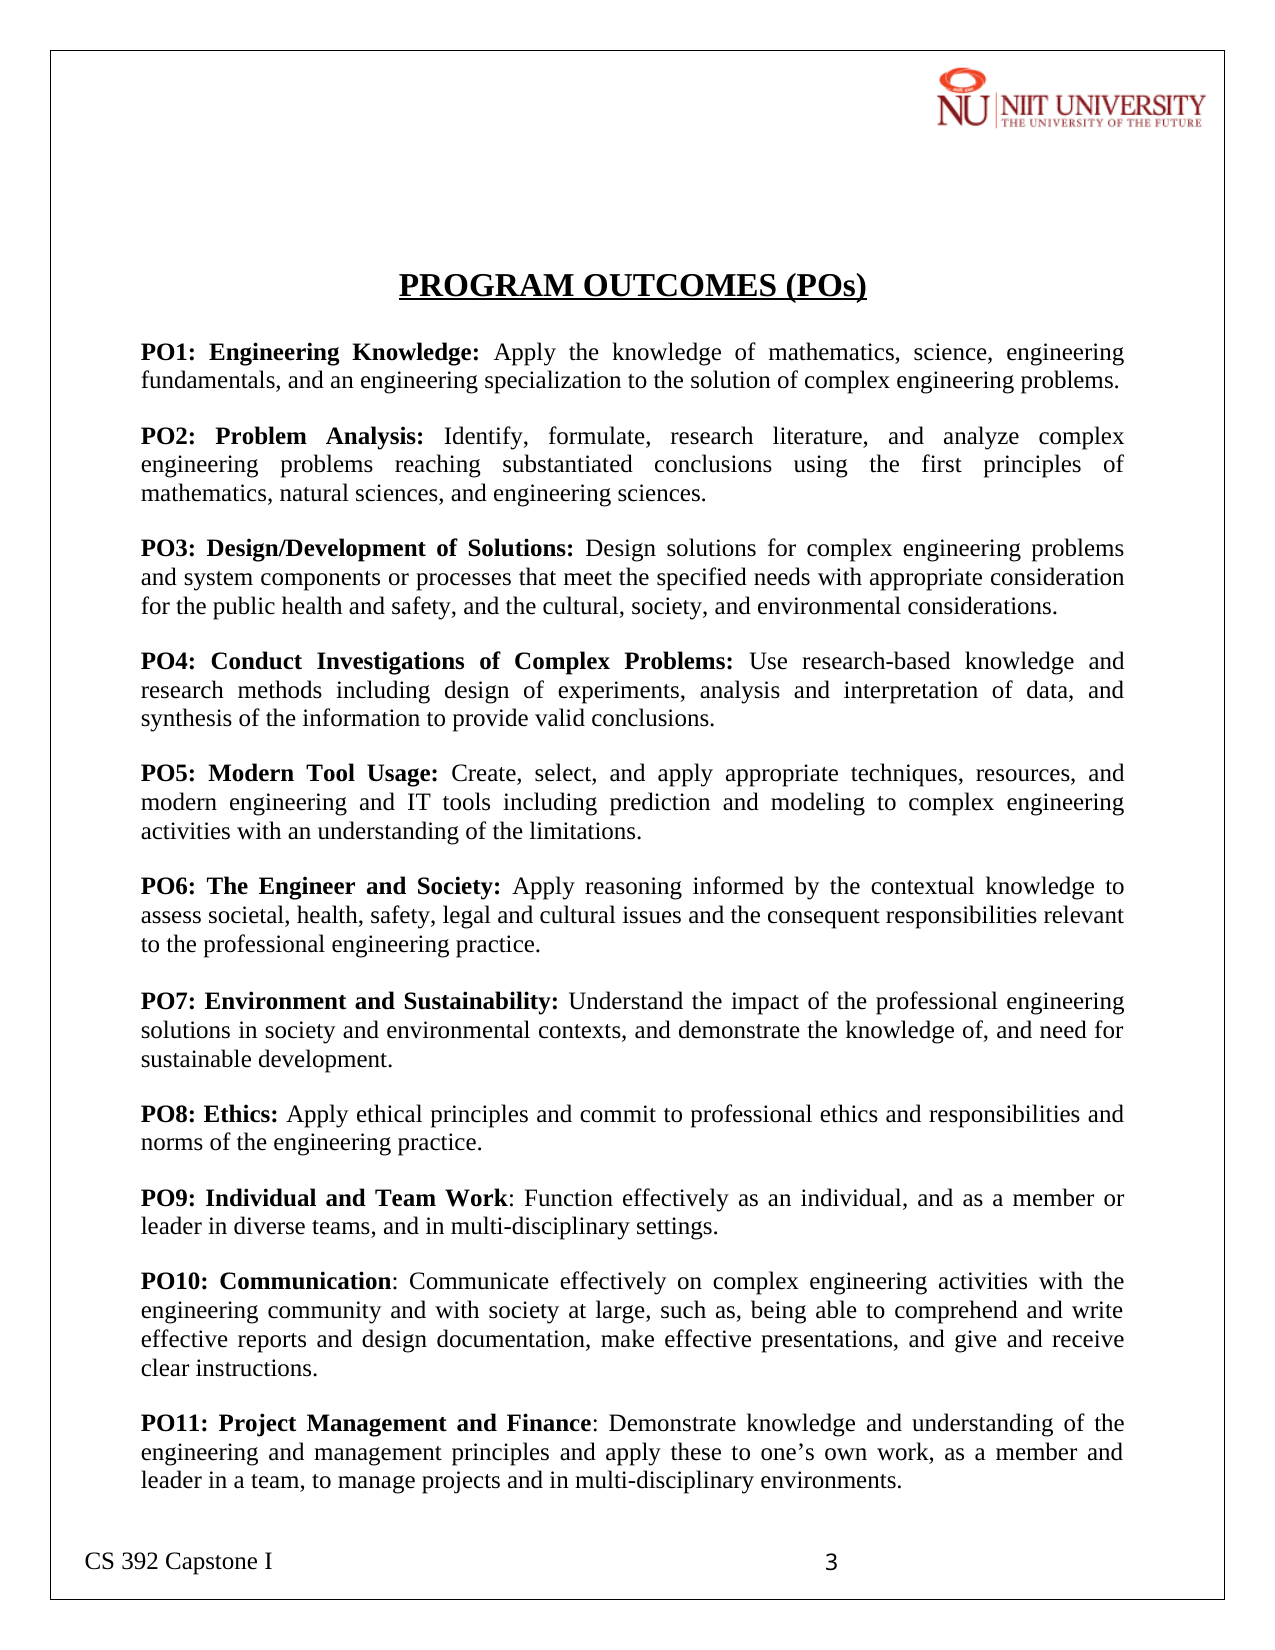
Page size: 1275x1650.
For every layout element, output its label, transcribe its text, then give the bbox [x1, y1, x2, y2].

text PO9: Individual and Team Work: Function effectively as an individual, and as a member or leader in diverse teams, and in multi-disciplinary settings. [141, 1183, 1125, 1240]
text PROGRAM OUTCOMES (POs) [141, 265, 1125, 303]
text PO7: Environment and Sustainability: Understand the impact of the professional engineering solutions in society and environmental contexts, and demonstrate the knowledge of, and need for sustainable development. [141, 986, 1125, 1072]
text PO6: The Engineer and Society: Apply reasoning informed by the contextual knowledge to assess societal, health, safety, legal and cultural issues and the consequent responsibilities relevant to the professional engineering practice. [141, 871, 1125, 957]
text PO4: Conduct Investigations of Complex Problems: Use research-based knowledge and research methods including design of experiments, analysis and interpretation of data, and synthesis of the information to provide valid conclusions. [141, 646, 1125, 732]
text PO1: Engineering Knowledge: Apply the knowledge of mathematics, science, engineering fundamentals, and an engineering specialization to the solution of complex engineering problems. [141, 337, 1125, 394]
text PO2: Problem Analysis: Identify, formulate, research literature, and analyze complex engineering problems reaching substantiated conclusions using the first principles of mathematics, natural sciences, and engineering sciences. [141, 421, 1125, 507]
text PO11: Project Management and Finance: Demonstrate knowledge and understanding of the engineering and management principles and apply these to one’s own work, as a member and leader in a team, to manage projects and in multi-disciplinary environments. [141, 1408, 1125, 1494]
text PO3: Design/Development of Solutions: Design solutions for complex engineering problems and system components or processes that meet the specified needs with appropriate consideration for the public health and safety, and the cultural, society, and environmental considerations. [141, 533, 1125, 619]
text PO5: Modern Tool Usage: Create, select, and apply appropriate techniques, resources, and modern engineering and IT tools including prediction and modeling to complex engineering activities with an understanding of the limitations. [141, 758, 1125, 845]
picture [923, 57, 1218, 138]
text PO10: Communication: Communicate effectively on complex engineering activities with the engineering community and with society at large, such as, being able to comprehend and write effective reports and design documentation, make effective presentations, and give and receive clear instructions. [141, 1266, 1125, 1381]
text PO8: Ethics: Apply ethical principles and commit to professional ethics and responsibilities and norms of the engineering practice. [141, 1099, 1125, 1156]
